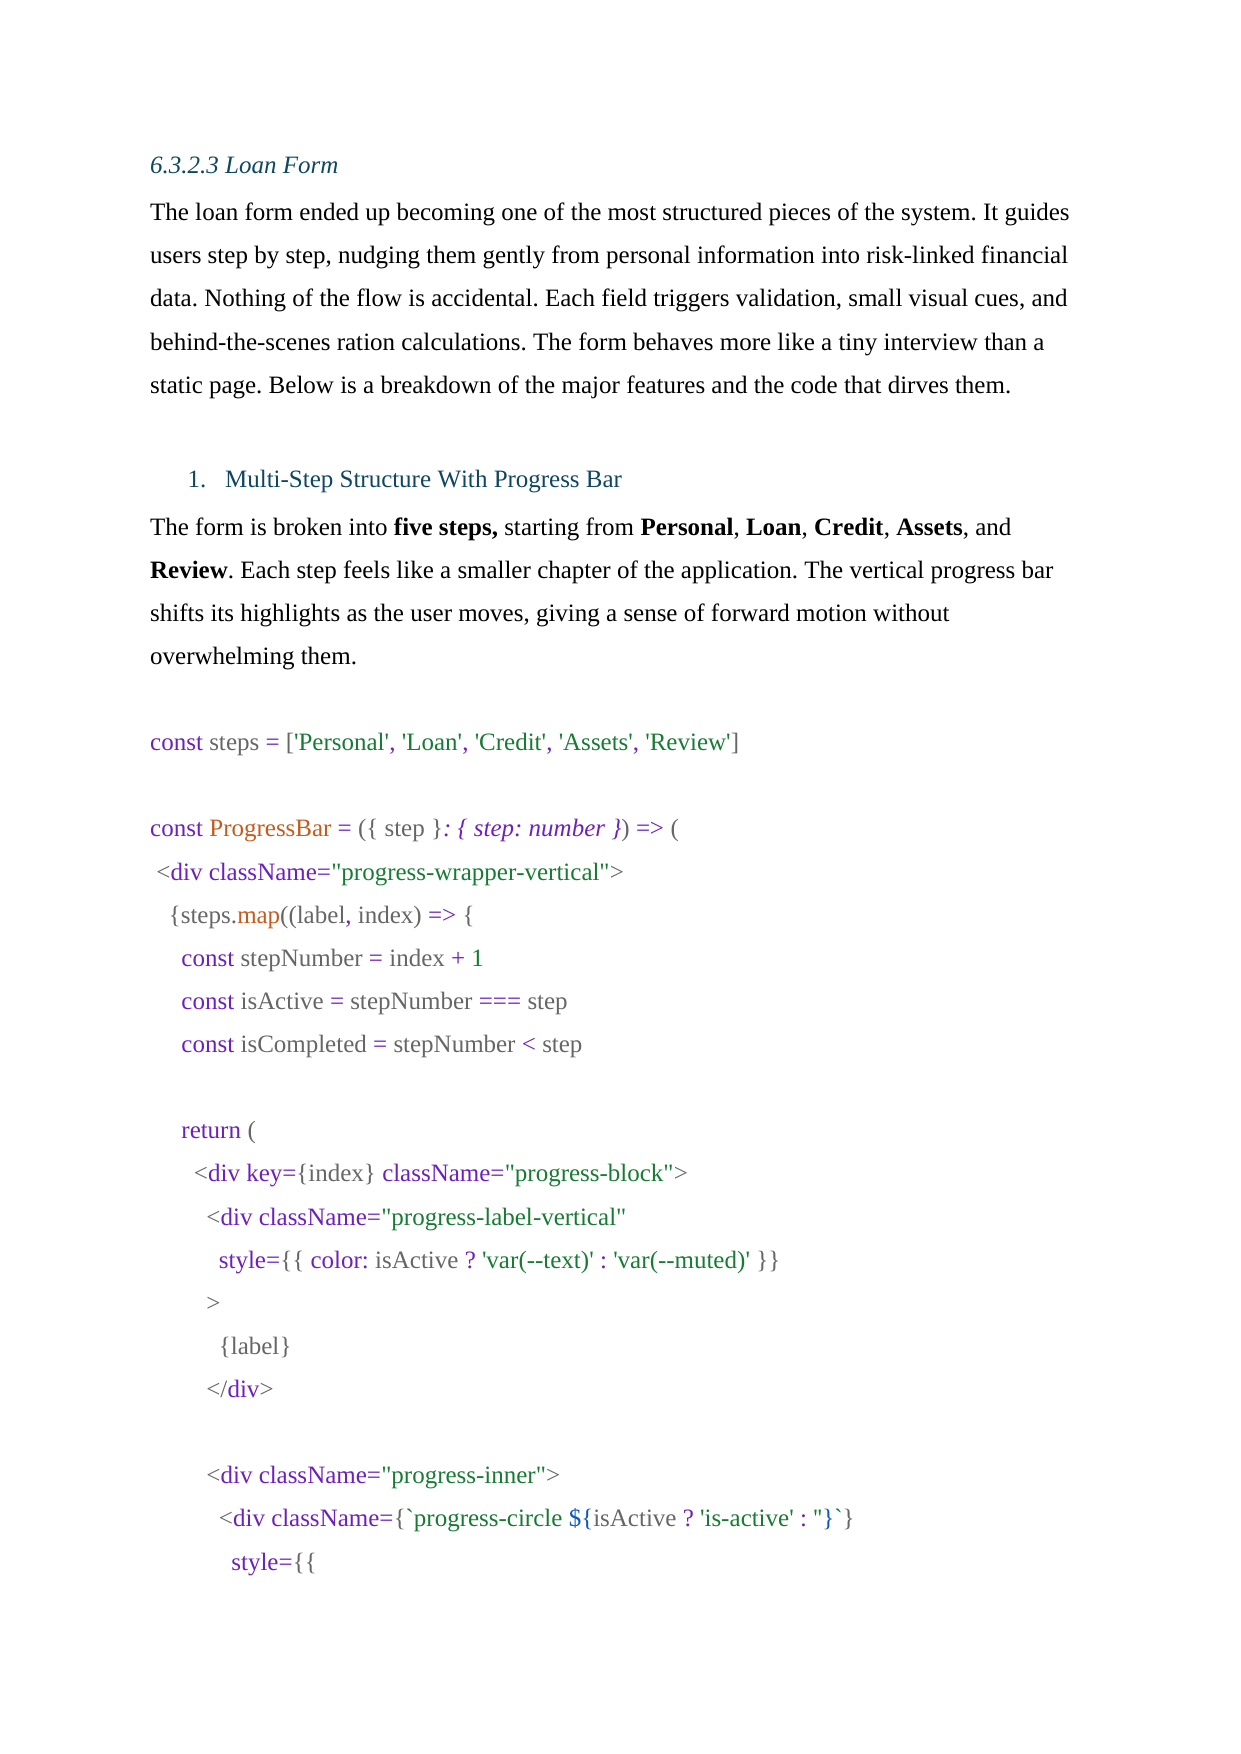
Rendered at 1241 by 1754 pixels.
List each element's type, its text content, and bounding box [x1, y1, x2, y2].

subtitle 6.3.2.3 Loan Form [150, 150, 1090, 179]
text The form is broken into five steps, starting from Personal, Loan, Credit, Assets, and Review. Each step feels like a smaller chapter of the application. The vertical progress bar shifts its highlights as the user moves, giving a sense of forward motion without overwhelming them. [150, 512, 1090, 670]
text > [150, 1288, 1090, 1317]
text The loan form ended up becoming one of the most structured pieces of the system. It guides users step by step, nudging them gently from personal information into risk-linked financial data. Nothing of the flow is accidental. Each field triggers validation, small visual cues, and behind-the-scenes ration calculations. The form behaves more like a tiny interview than a static page. Below is a breakdown of the major features and the code that dirves them. [150, 197, 1090, 398]
text const stepNumber = index + 1 [150, 943, 1090, 972]
subtitle Multi-Step Structure With Progress Bar [187, 464, 1090, 493]
text <div className="progress-inner"> [150, 1460, 1090, 1489]
text {label} [150, 1331, 1090, 1360]
text <div key={index} className="progress-block"> [150, 1158, 1090, 1187]
text const steps = ['Personal', 'Loan', 'Credit', 'Assets', 'Review'] [150, 727, 1090, 756]
text const isCompleted = stepNumber < step [150, 1029, 1090, 1058]
text <div className="progress-wrapper-vertical"> [150, 857, 1090, 885]
text <div className="progress-label-vertical" [150, 1202, 1090, 1230]
text style={{ [150, 1547, 1090, 1575]
text style={{ color: isActive ? 'var(--text)' : 'var(--muted)' }} [150, 1245, 1090, 1273]
text return ( [150, 1115, 1090, 1144]
text </div> [150, 1374, 1090, 1403]
text const ProgressBar = ({ step }: { step: number }) => ( [150, 813, 1090, 842]
text const isActive = stepNumber === step [150, 986, 1090, 1015]
text {steps.map((label, index) => { [150, 900, 1090, 928]
text <div className={`progress-circle ${isActive ? 'is-active' : ''}`} [150, 1503, 1090, 1532]
